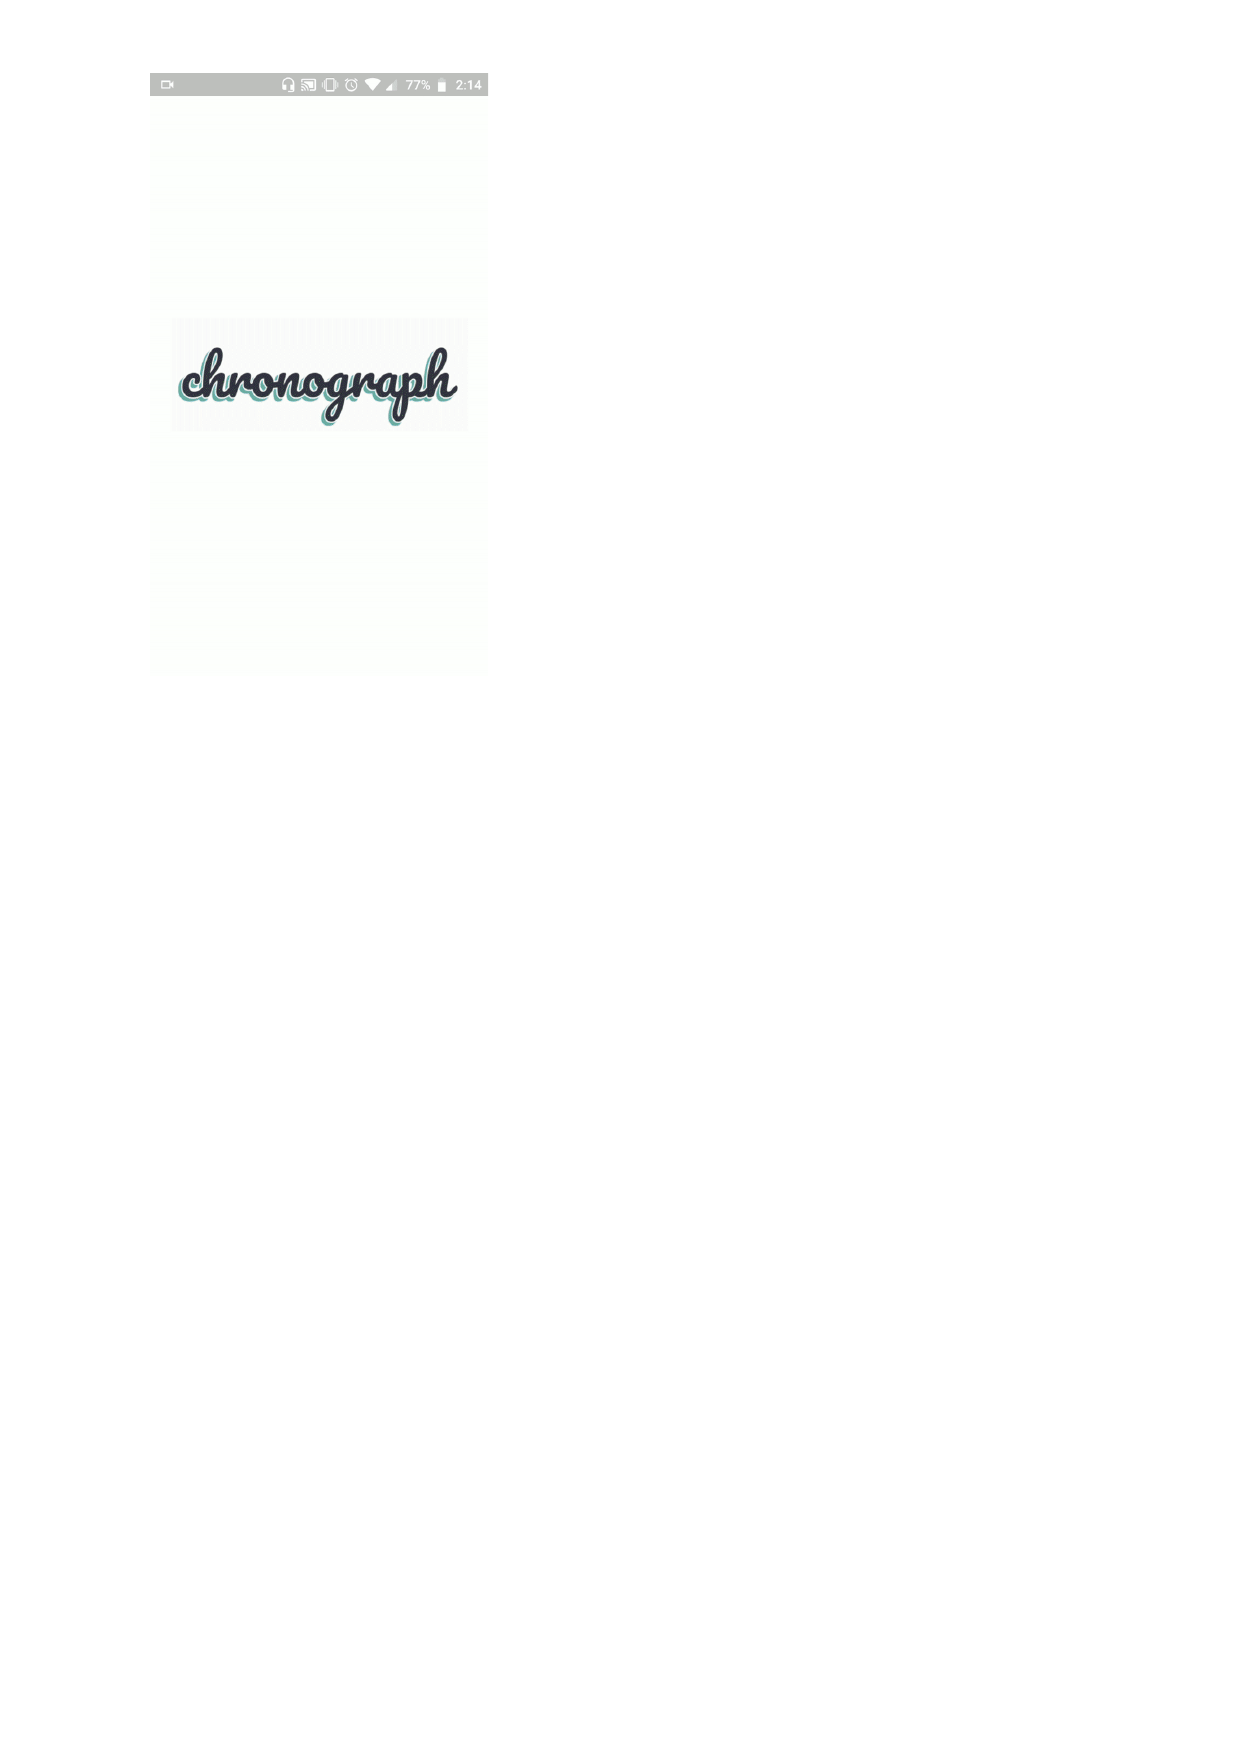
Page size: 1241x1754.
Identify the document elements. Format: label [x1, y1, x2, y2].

picture [150, 73, 489, 676]
